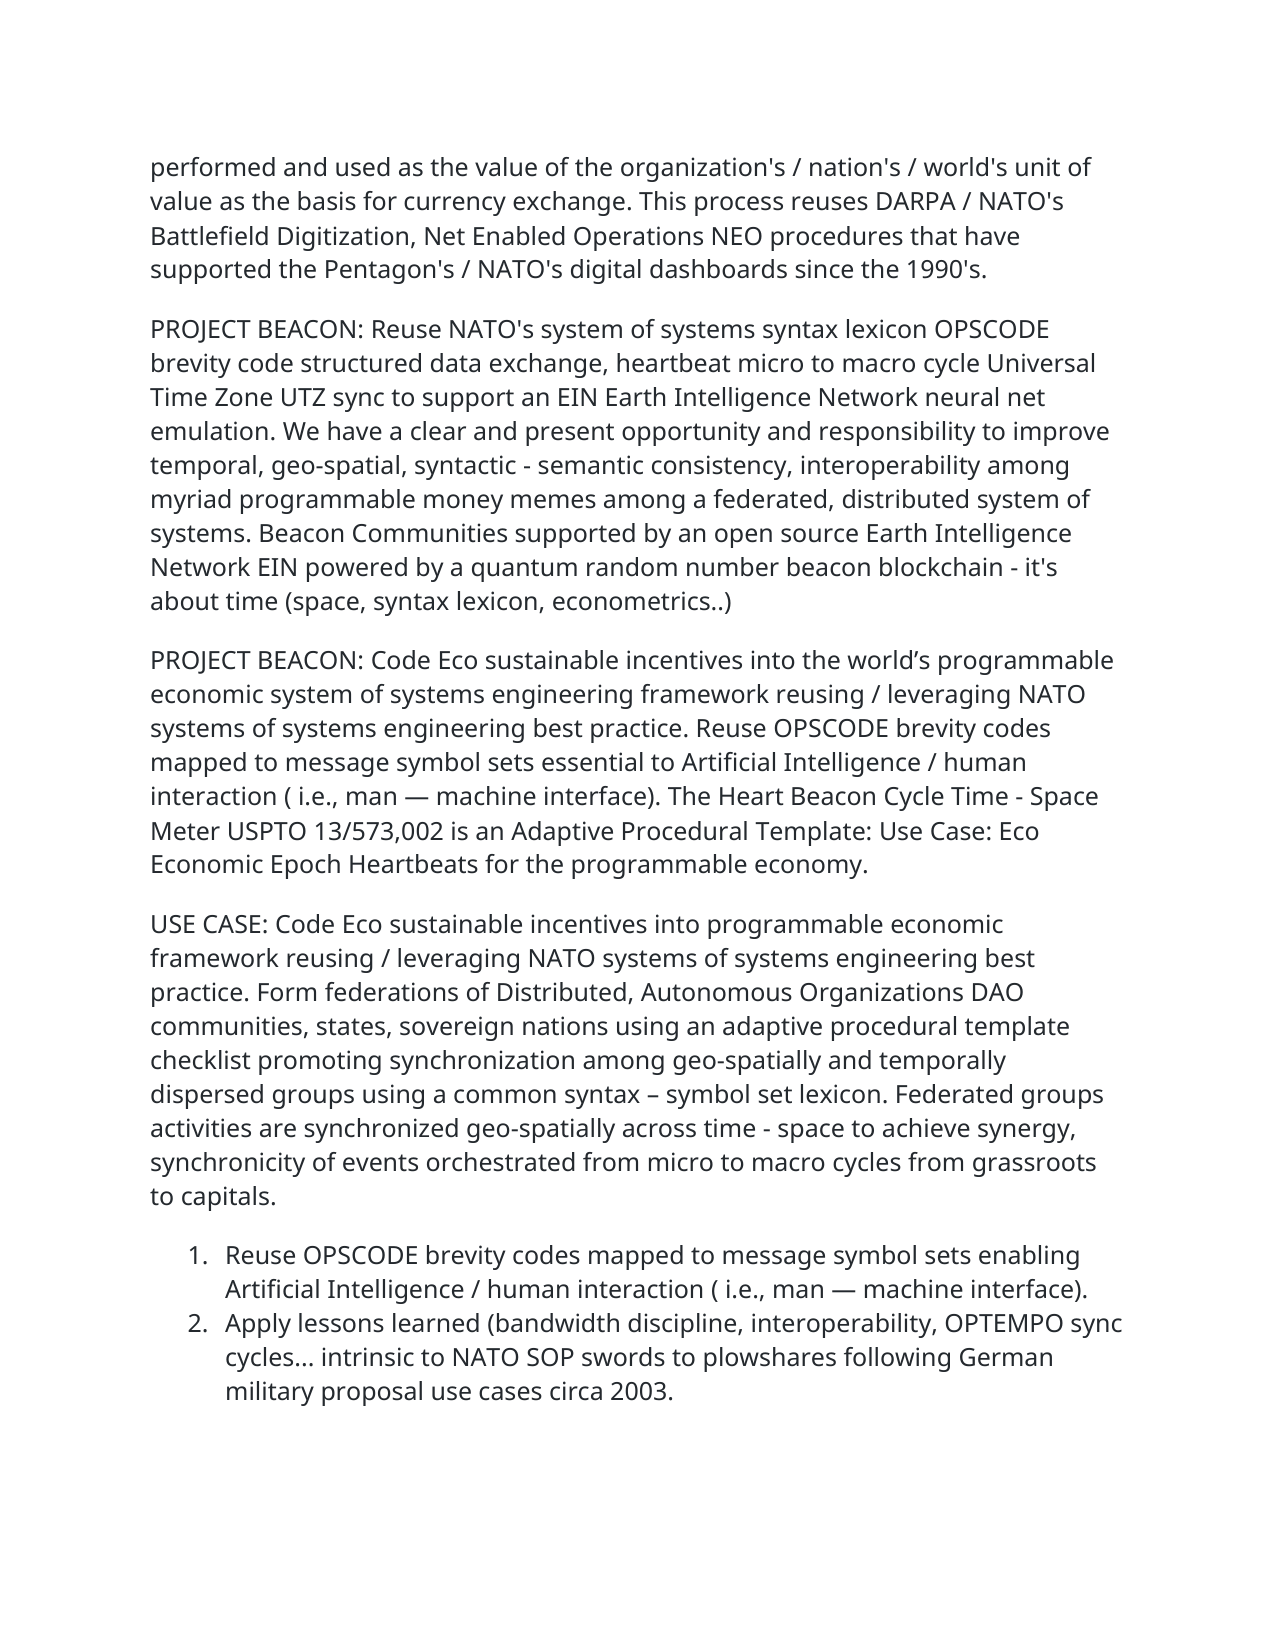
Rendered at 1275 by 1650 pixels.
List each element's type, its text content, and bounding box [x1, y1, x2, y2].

list Apply lessons learned (bandwidth discipline, interoperability, OPTEMPO sync cycles... intrinsic to NATO SOP swords to plowshares following German military proposal use cases circa 2003. [187, 1306, 1125, 1408]
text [150, 150, 1125, 286]
list Reuse OPSCODE brevity codes mapped to message symbol sets enabling Artificial Intelligence / human interaction ( i.e., man — machine interface). [187, 1238, 1125, 1306]
text PROJECT BEACON: Reuse NATO's system of systems syntax lexicon OPSCODE brevity code structured data exchange, heartbeat micro to macro cycle Universal Time Zone UTZ sync to support an EIN Earth Intelligence Network neural net emulation. We have a clear and present opportunity and responsibility to improve temporal, geo-spatial, syntactic - semantic consistency, interoperability among myriad programmable money memes among a federated, distributed system of systems. Beacon Communities supported by an open source Earth Intelligence Network EIN powered by a quantum random number beacon blockchain - it's about time (space, syntax lexicon, econometrics..) [150, 311, 1125, 618]
text USE CASE: Code Eco sustainable incentives into programmable economic framework reusing / leveraging NATO systems of systems engineering best practice. Form federations of Distributed, Autonomous Organizations DAO communities, states, sovereign nations using an adaptive procedural template checklist promoting synchronization among geo-spatially and temporally dispersed groups using a common syntax – symbol set lexicon. Federated groups activities are synchronized geo-spatially across time - space to achieve synergy, synchronicity of events orchestrated from micro to macro cycles from grassroots to capitals. [150, 906, 1125, 1213]
text PROJECT BEACON: Code Eco sustainable incentives into the world’s programmable economic system of systems engineering framework reusing / leveraging NATO systems of systems engineering best practice. Reuse OPSCODE brevity codes mapped to message symbol sets essential to Artificial Intelligence / human interaction ( i.e., man — machine interface). The Heart Beacon Cycle Time - Space Meter USPTO 13/573,002 is an Adaptive Procedural Template: Use Case: Eco Economic Epoch Heartbeats for the programmable economy. [150, 643, 1125, 881]
